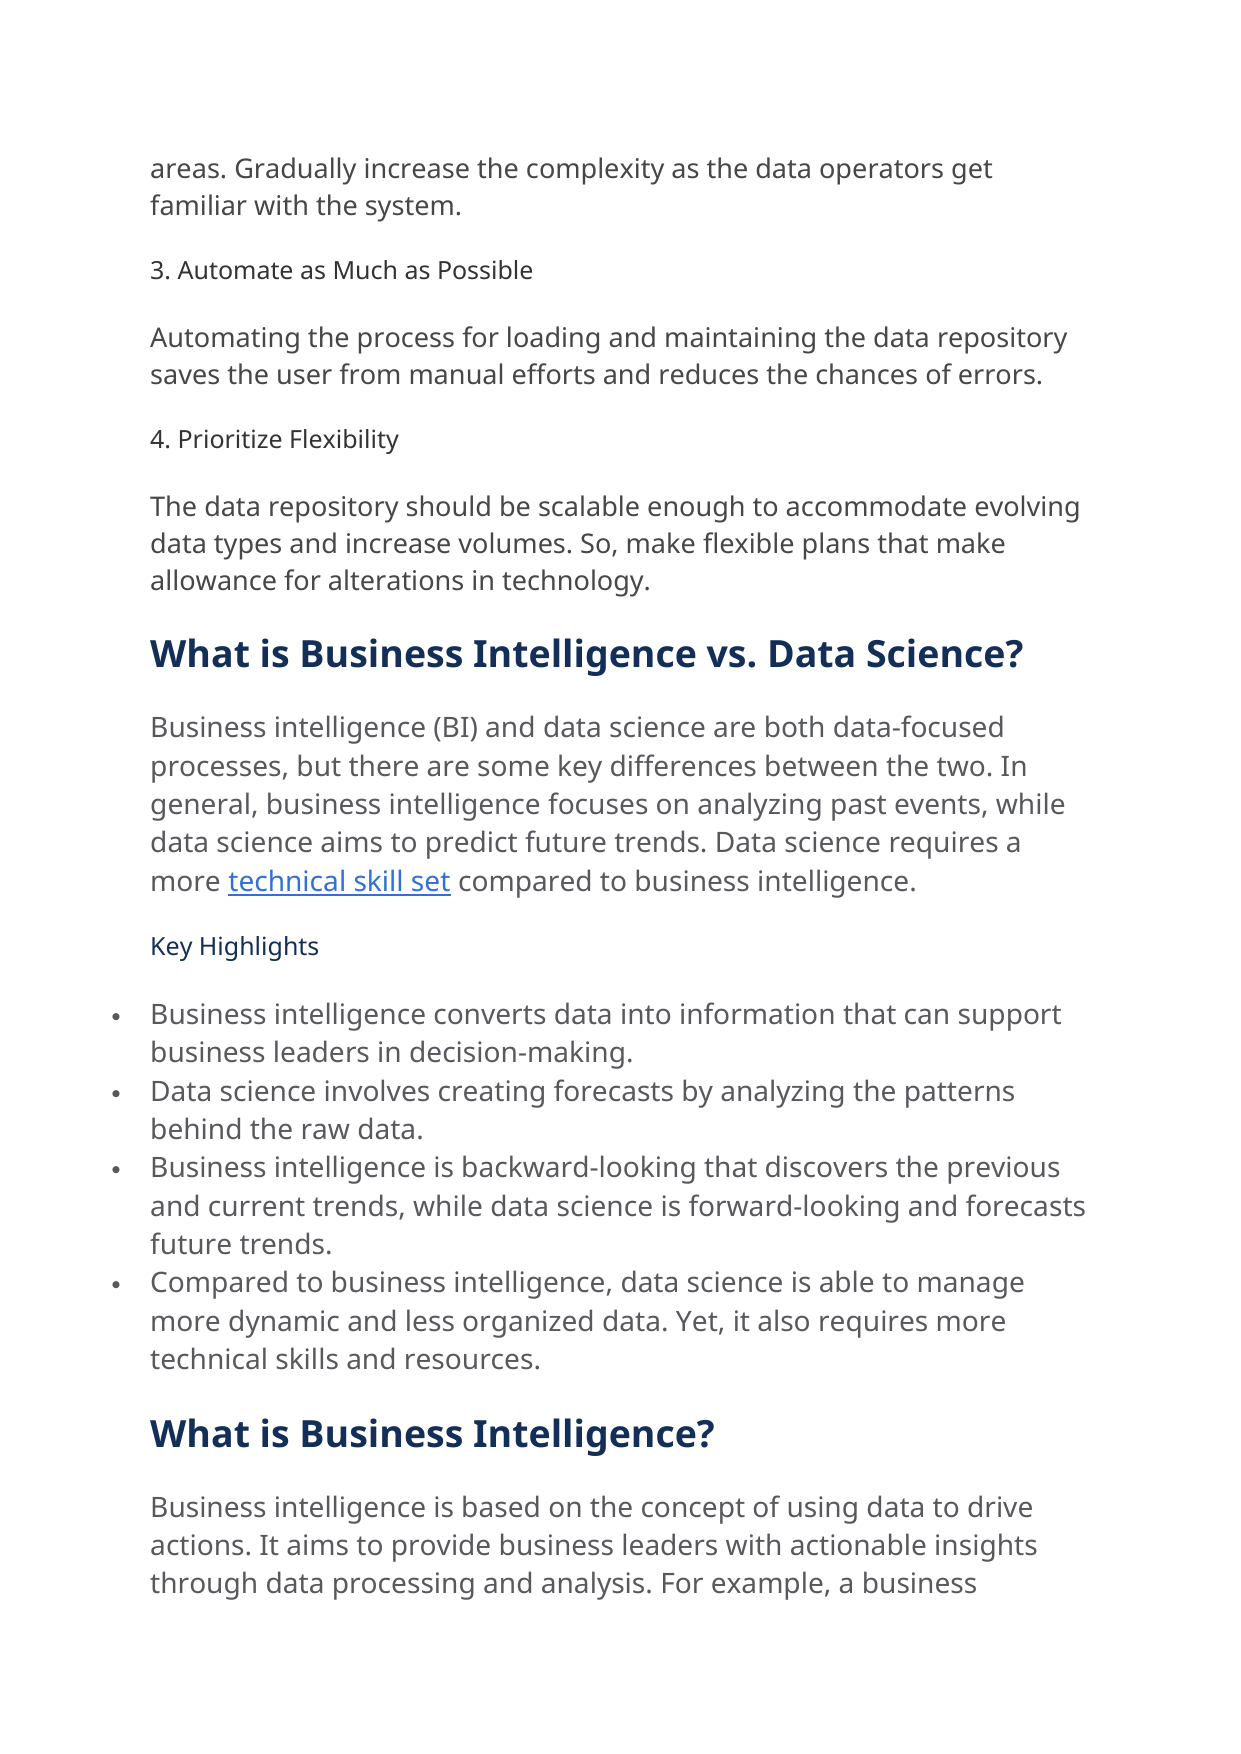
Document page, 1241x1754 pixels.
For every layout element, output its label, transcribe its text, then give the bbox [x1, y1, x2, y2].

list Business intelligence is backward-looking that discovers the previous and current trends, while data science is forward-looking and forecasts future trends. [112, 1148, 1090, 1263]
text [150, 150, 1090, 224]
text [150, 1487, 1090, 1602]
subtitle What is Business Intelligence vs. Data Science? [150, 627, 1090, 678]
list Data science involves creating forecasts by analyzing the patterns behind the raw data. [112, 1071, 1090, 1148]
subtitle Key Highlights [150, 928, 1090, 963]
subtitle What is Business Intelligence? [150, 1407, 1090, 1458]
subtitle 3. Automate as Much as Possible [150, 253, 1090, 287]
text Business intelligence (BI) and data science are both data-focused processes, but there are some key differences between the two. In general, business intelligence focuses on analyzing past events, while data science aims to predict future trends. Data science requires a more technical skill set compared to business intelligence. [150, 708, 1090, 899]
list Compared to business intelligence, data science is able to manage more dynamic and less organized data. Yet, it also requires more technical skills and resources. [112, 1263, 1090, 1378]
list Business intelligence converts data into information that can support business leaders in decision-making. [112, 994, 1090, 1071]
text Automating the process for loading and maintaining the data repository saves the user from manual efforts and reduces the chances of errors. [150, 319, 1090, 393]
text The data repository should be scalable enough to accommodate evolving data types and increase volumes. So, make flexible plans that make allowance for alterations in technology. [150, 488, 1090, 598]
subtitle 4. Prioritize Flexibility [150, 422, 1090, 456]
